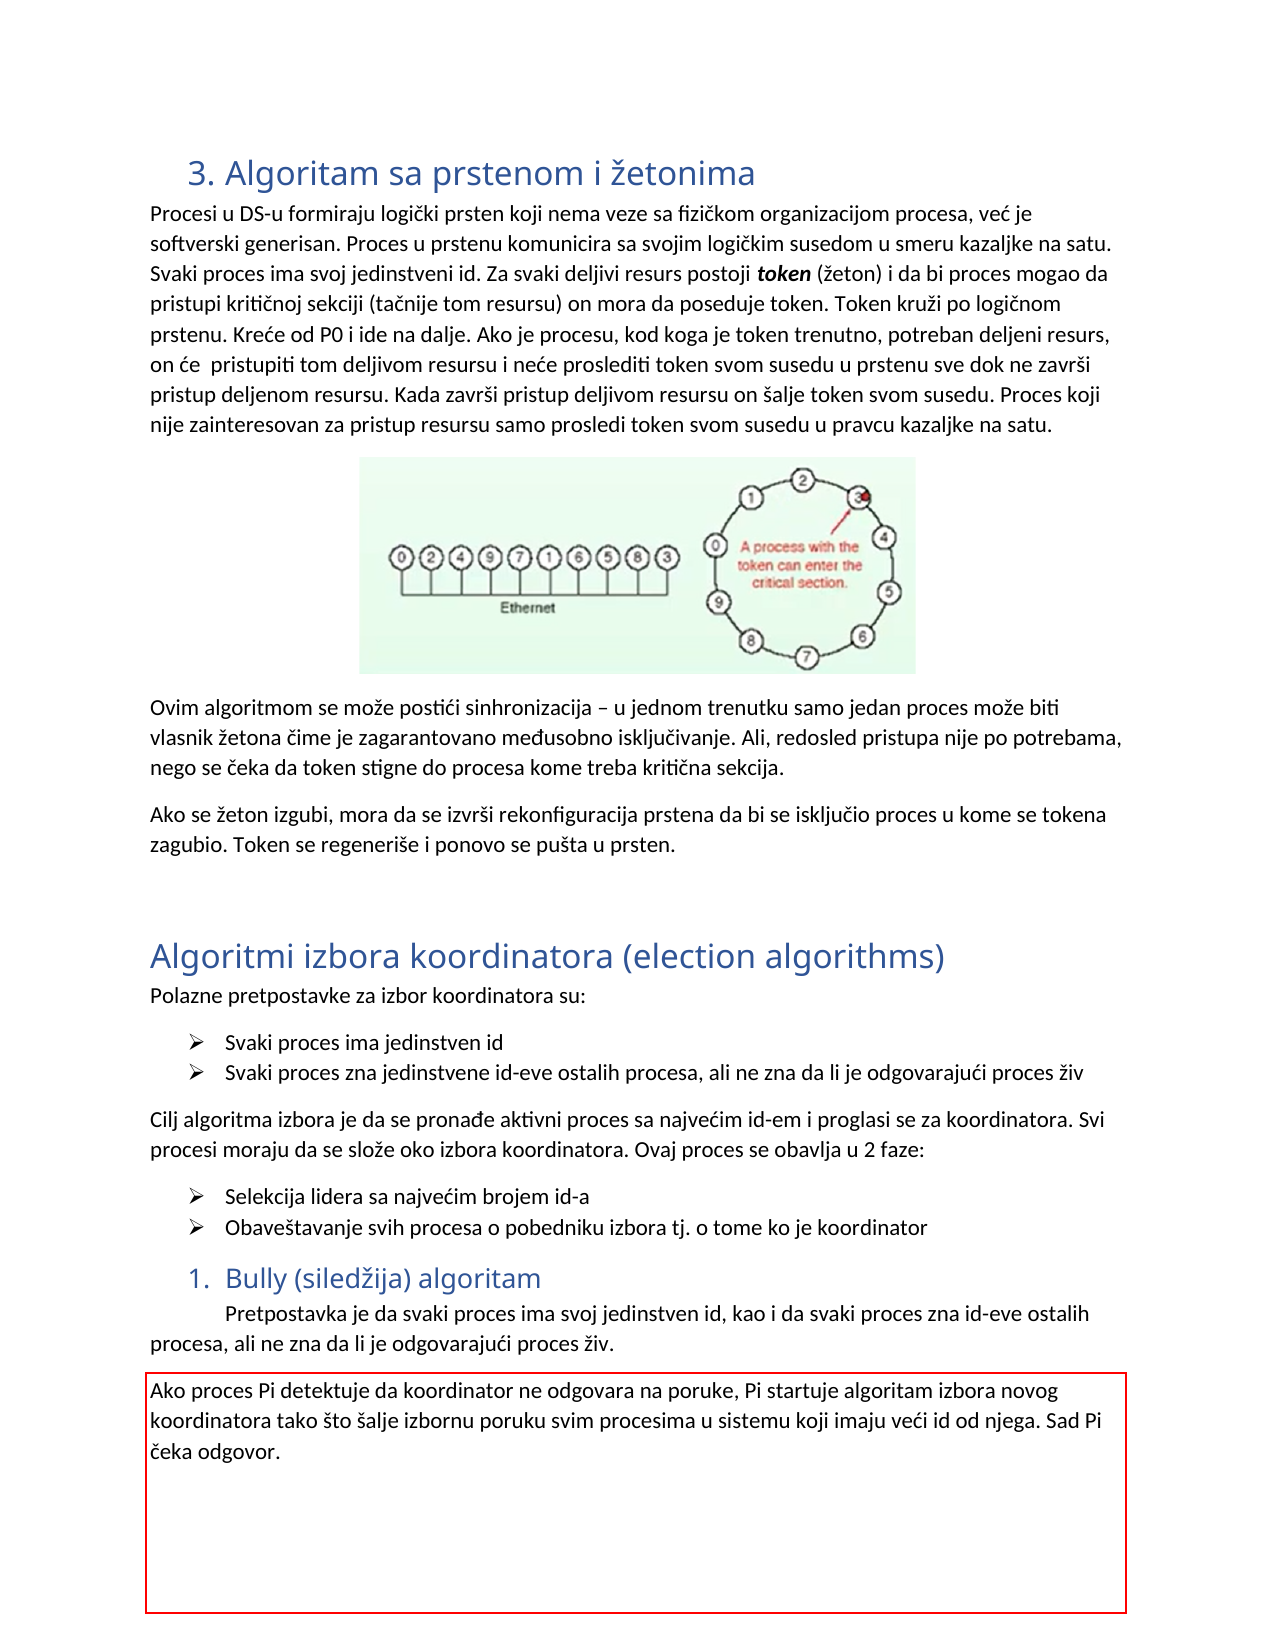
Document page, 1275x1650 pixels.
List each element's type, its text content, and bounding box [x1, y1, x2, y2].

list Obaveštavanje svih procesa o pobedniku izbora tj. o tome ko je koordinator [187, 1213, 1125, 1241]
text Ovim algoritmom se može postići sinhronizacija – u jednom trenutku samo jedan proces može biti vlasnik žetona čime je zagarantovano međusobno isključivanje. Ali, redosled pristupa nije po potrebama, nego se čeka da token stigne do procesa kome treba kritična sekcija. [150, 693, 1125, 781]
list Svaki proces ima jedinstven id [187, 1028, 1125, 1056]
subtitle Algoritam sa prstenom i žetonima [187, 150, 1125, 195]
list Selekcija lidera sa najvećim brojem id-a [187, 1182, 1125, 1211]
subtitle Bully (siledžija) algoritam [187, 1259, 1125, 1296]
subtitle Algoritmi izbora koordinatora (election algorithms) [150, 932, 1125, 978]
picture [359, 457, 916, 674]
list Svaki proces zna jedinstvene id-eve ostalih procesa, ali ne zna da li je odgovarajući proces živ [187, 1058, 1125, 1087]
text Pretpostavka je da svaki proces ima svoj jedinstven id, kao i da svaki proces zna id-eve ostalih procesa, ali ne zna da li je odgovarajući proces živ. [150, 1299, 1125, 1358]
text Ako proces Pi detektuje da koordinator ne odgovara na poruke, Pi startuje algoritam izbora novog koordinatora tako što šalje izbornu poruku svim procesima u sistemu koji imaju veći id od njega. Sad Pi čeka odgovor. [150, 1376, 1125, 1465]
text Procesi u DS-u formiraju logički prsten koji nema veze sa fizičkom organizacijom procesa, već je softverski generisan. Proces u prstenu komunicira sa svojim logičkim susedom u smeru kazaljke na satu. Svaki proces ima svoj jedinstveni id. Za svaki deljivi resurs postoji token (žeton) i da bi proces mogao da pristupi kritičnoj sekciji (tačnije tom resursu) on mora da poseduje token. Token kruži po logičnom prstenu. Kreće od P0 i ide na dalje. Ako je procesu, kod koga je token trenutno, potreban deljeni resurs, on će pristupiti tom deljivom resursu i neće proslediti token svom susedu u prstenu sve dok ne završi pristup deljenom resursu. Kada završi pristup deljivom resursu on šalje token svom susedu. Proces koji nije zainteresovan za pristup resursu samo prosledi token svom susedu u pravcu kazaljke na satu. [150, 199, 1125, 438]
text Ako se žeton izgubi, mora da se izvrši rekonfiguracija prstena da bi se isključio proces u kome se tokena zagubio. Token se regeneriše i ponovo se pušta u prsten. [150, 800, 1125, 858]
text Polazne pretpostavke za izbor koordinatora su: [150, 981, 1125, 1009]
text Cilj algoritma izbora je da se pronađe aktivni proces sa najvećim id-em i proglasi se za koordinatora. Svi procesi moraju da se slože oko izbora koordinatora. Ovaj proces se obavlja u 2 faze: [150, 1105, 1125, 1164]
